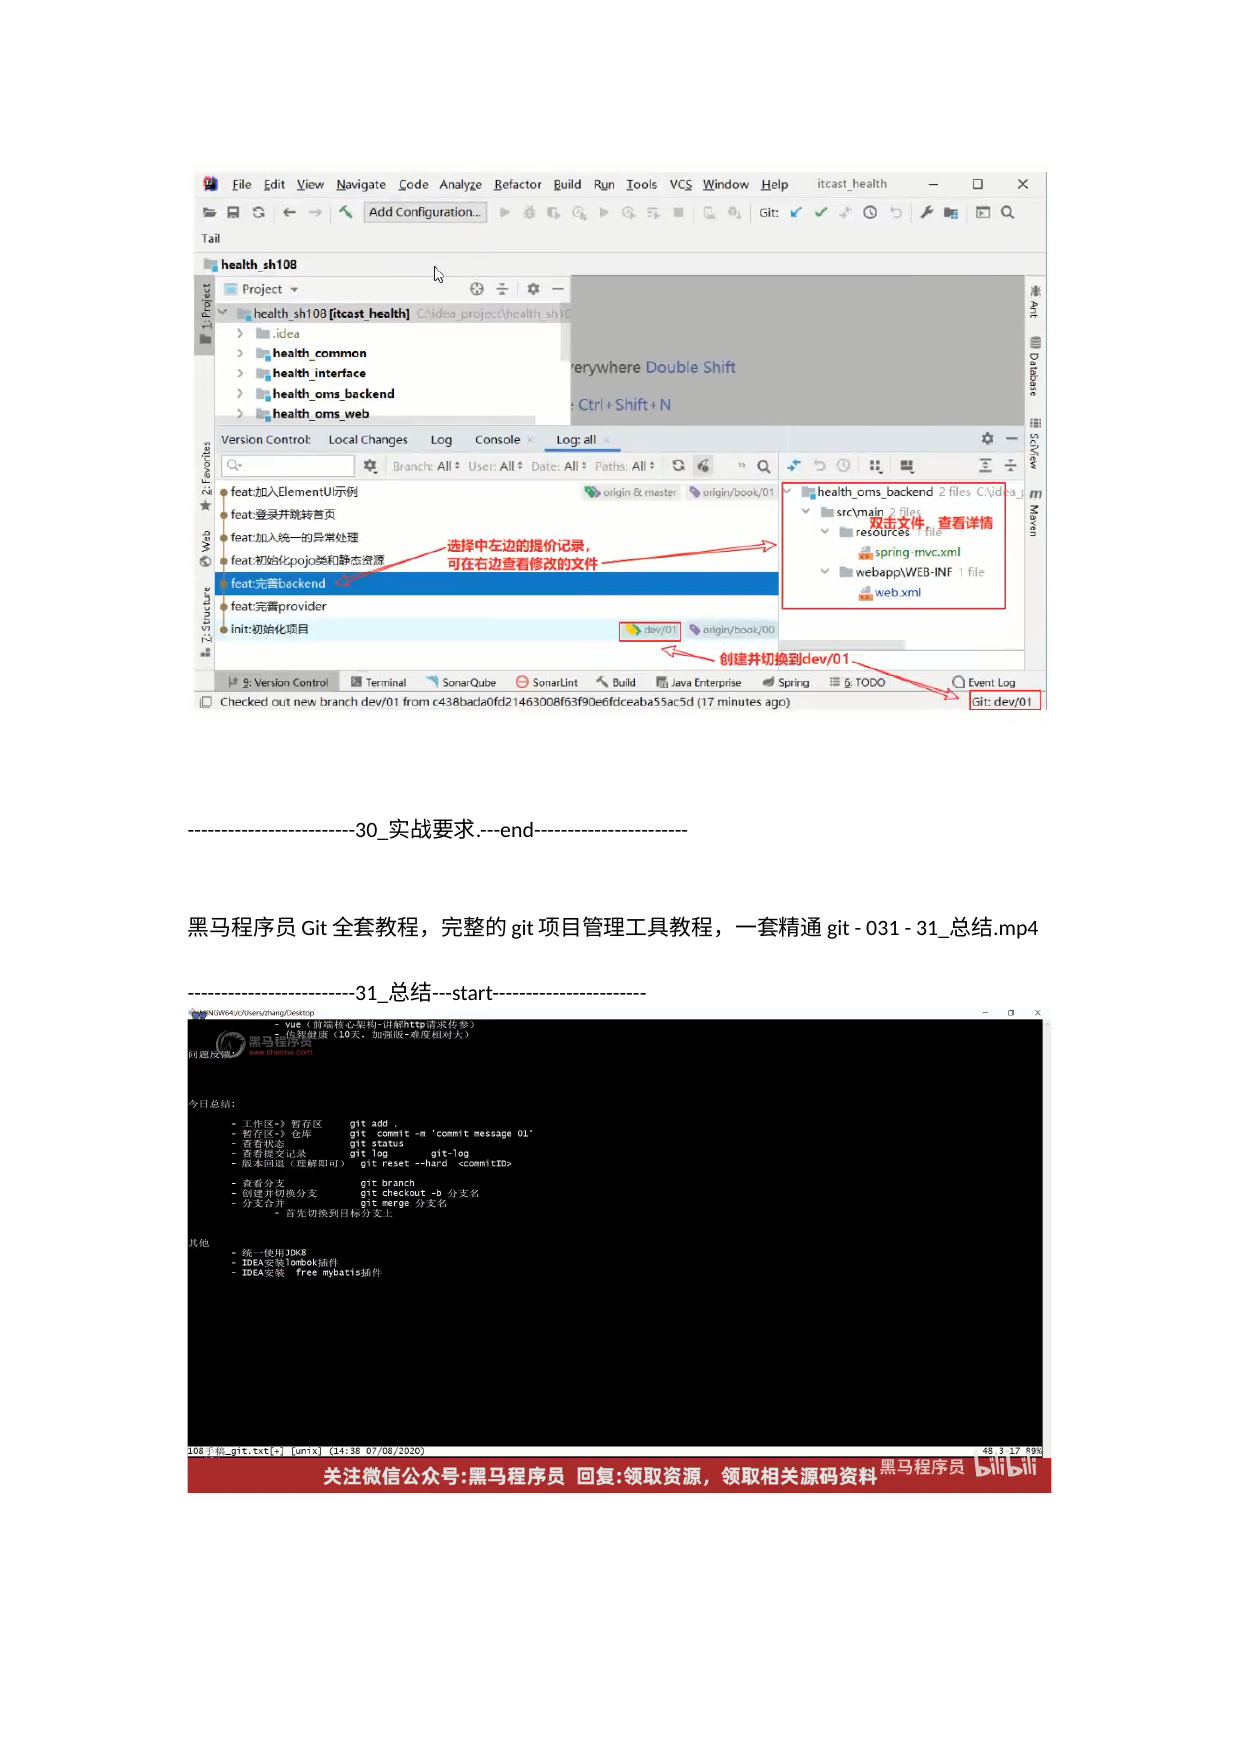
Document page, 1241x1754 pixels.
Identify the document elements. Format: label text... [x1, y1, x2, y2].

picture [187, 1007, 1052, 1493]
text 黑马程序员Git全套教程，完整的git项目管理工具教程，一套精通git - 031 - 31_总结.mp4 [187, 909, 1053, 942]
text -------------------------31_总结---start----------------------- [187, 974, 1053, 1007]
picture [187, 162, 1053, 724]
text -------------------------30_实战要求.---end----------------------- [187, 812, 1053, 844]
